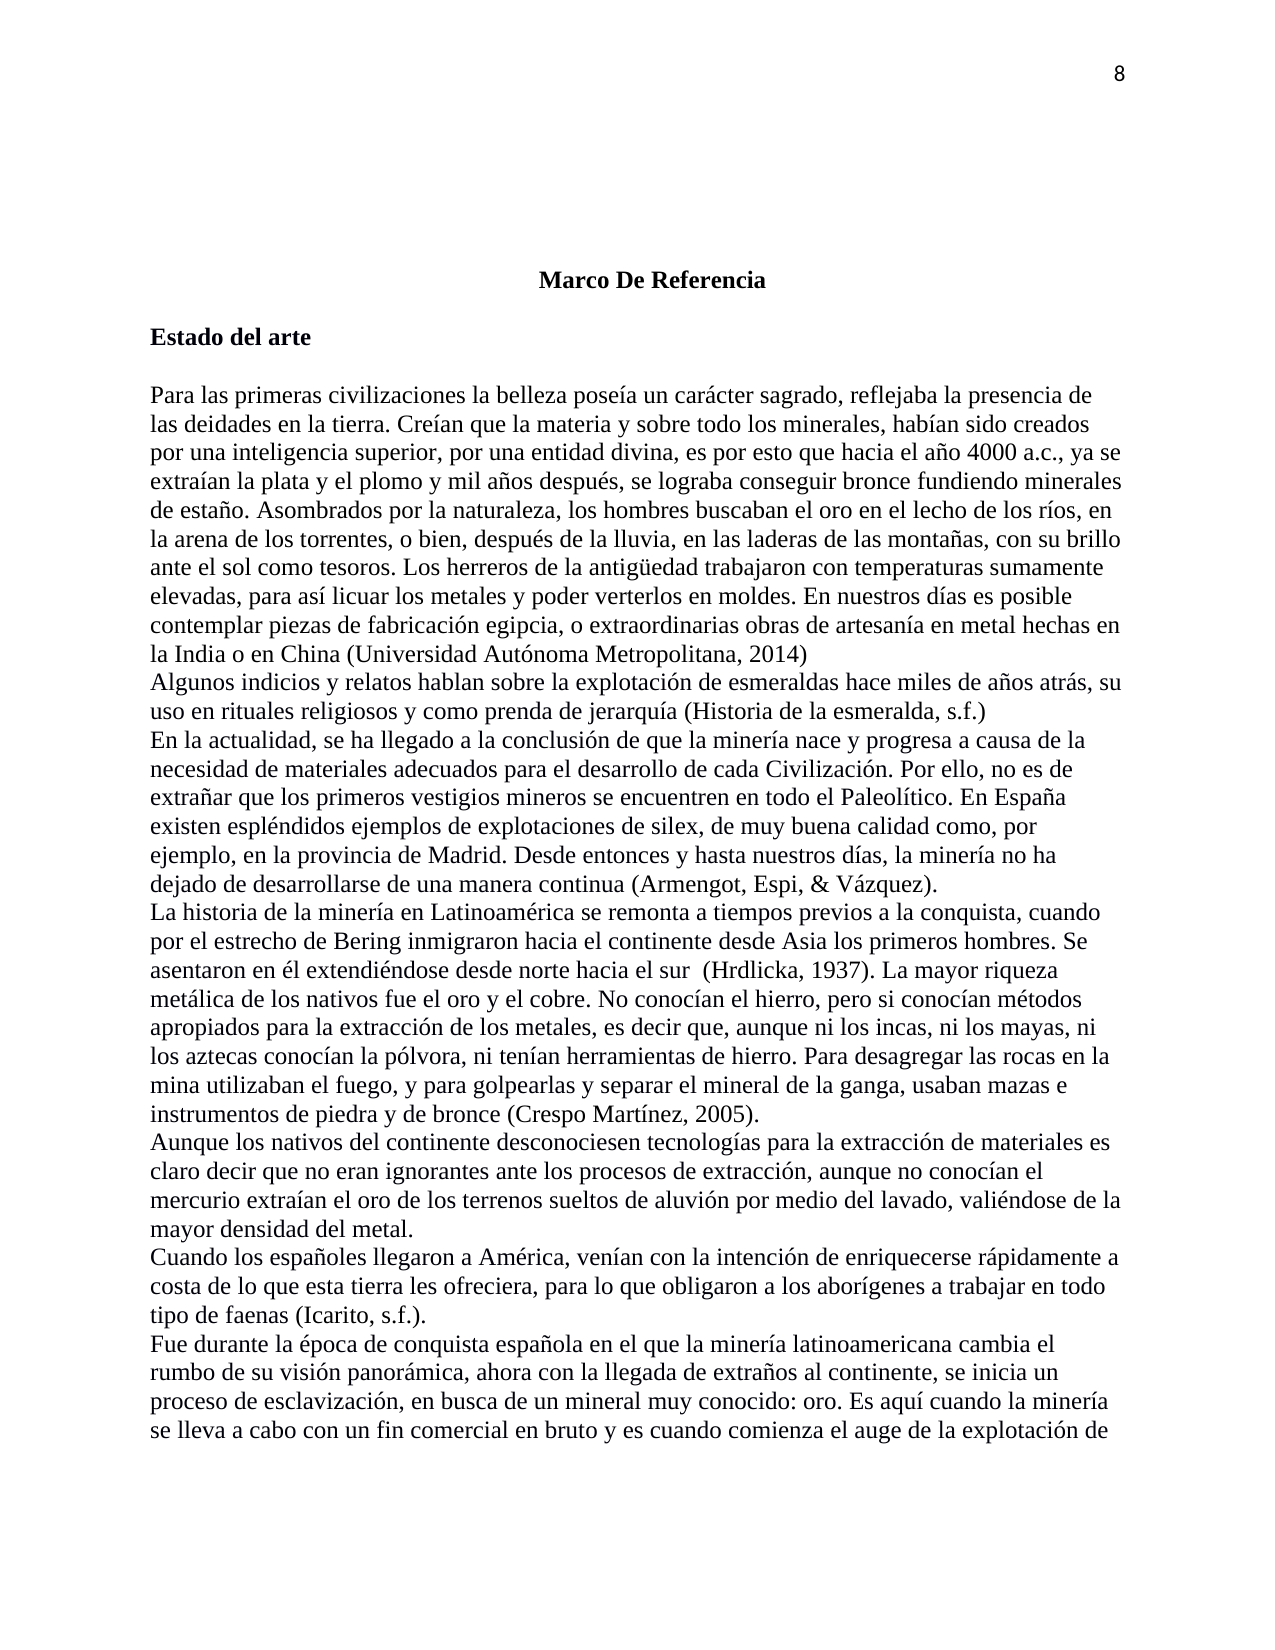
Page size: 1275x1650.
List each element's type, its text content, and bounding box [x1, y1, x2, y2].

text Estado del arte [150, 322, 1125, 351]
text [150, 1329, 1125, 1444]
subtitle Marco De Referencia [150, 265, 1125, 294]
text Algunos indicios y relatos hablan sobre la explotación de esmeraldas hace miles de años atrás, su uso en rituales religiosos y como prenda de jerarquía [150, 667, 1125, 725]
text En la actualidad, se ha llegado a la conclusión de que la minería nace y progresa a causa de la necesidad de materiales adecuados para el desarrollo de cada Civilización. Por ello, no es de extrañar que los primeros vestigios mineros se encuentren en todo el Paleolítico. En España existen espléndidos ejemplos de explotaciones de silex, de muy buena calidad como, por ejemplo, en la provincia de Madrid. Desde entonces y hasta nuestros días, la minería no ha dejado de desarrollarse de una manera continua . [150, 725, 1125, 897]
text Aunque los nativos del continente desconociesen tecnologías para la extracción de materiales es claro decir que no eran ignorantes ante los procesos de extracción, aunque no conocían el mercurio extraían el oro de los terrenos sueltos de aluvión por medio del lavado, valiéndose de la mayor densidad del metal. [150, 1127, 1125, 1242]
text La historia de la minería en Latinoamérica se remonta a tiempos previos a la conquista, cuando por el estrecho de Bering inmigraron hacia el continente desde Asia los primeros hombres. Se asentaron en él extendiéndose desde norte hacia el sur . La mayor riqueza metálica de los nativos fue el oro y el cobre. No conocían el hierro, pero si conocían métodos apropiados para la extracción de los metales, es decir que, aunque ni los incas, ni los mayas, ni los aztecas conocían la pólvora, ni tenían herramientas de hierro. Para desagregar las rocas en la mina utilizaban el fuego, y para golpearlas y separar el mineral de la ganga, usaban mazas e instrumentos de piedra y de bronce . [150, 897, 1125, 1127]
text Cuando los españoles llegaron a América, venían con la intención de enriquecerse rápidamente a costa de lo que esta tierra les ofreciera, para lo que obligaron a los aborígenes a trabajar en todo tipo de faenas . [150, 1242, 1125, 1329]
text Para las primeras civilizaciones la belleza poseía un carácter sagrado, reflejaba la presencia de las deidades en la tierra. Creían que la materia y sobre todo los minerales, habían sido creados por una inteligencia superior, por una entidad divina, es por esto que hacia el año 4000 a.c., ya se extraían la plata y el plomo y mil años después, se lograba conseguir bronce fundiendo minerales de estaño. Asombrados por la naturaleza, los hombres buscaban el oro en el lecho de los ríos, en la arena de los torrentes, o bien, después de la lluvia, en las laderas de las montañas, con su brillo ante el sol como tesoros. Los herreros de la antigüedad trabajaron con temperaturas sumamente elevadas, para así licuar los metales y poder verterlos en moldes. En nuestros días es posible contemplar piezas de fabricación egipcia, o extraordinarias obras de artesanía en metal hechas en la India o en China [150, 380, 1125, 667]
